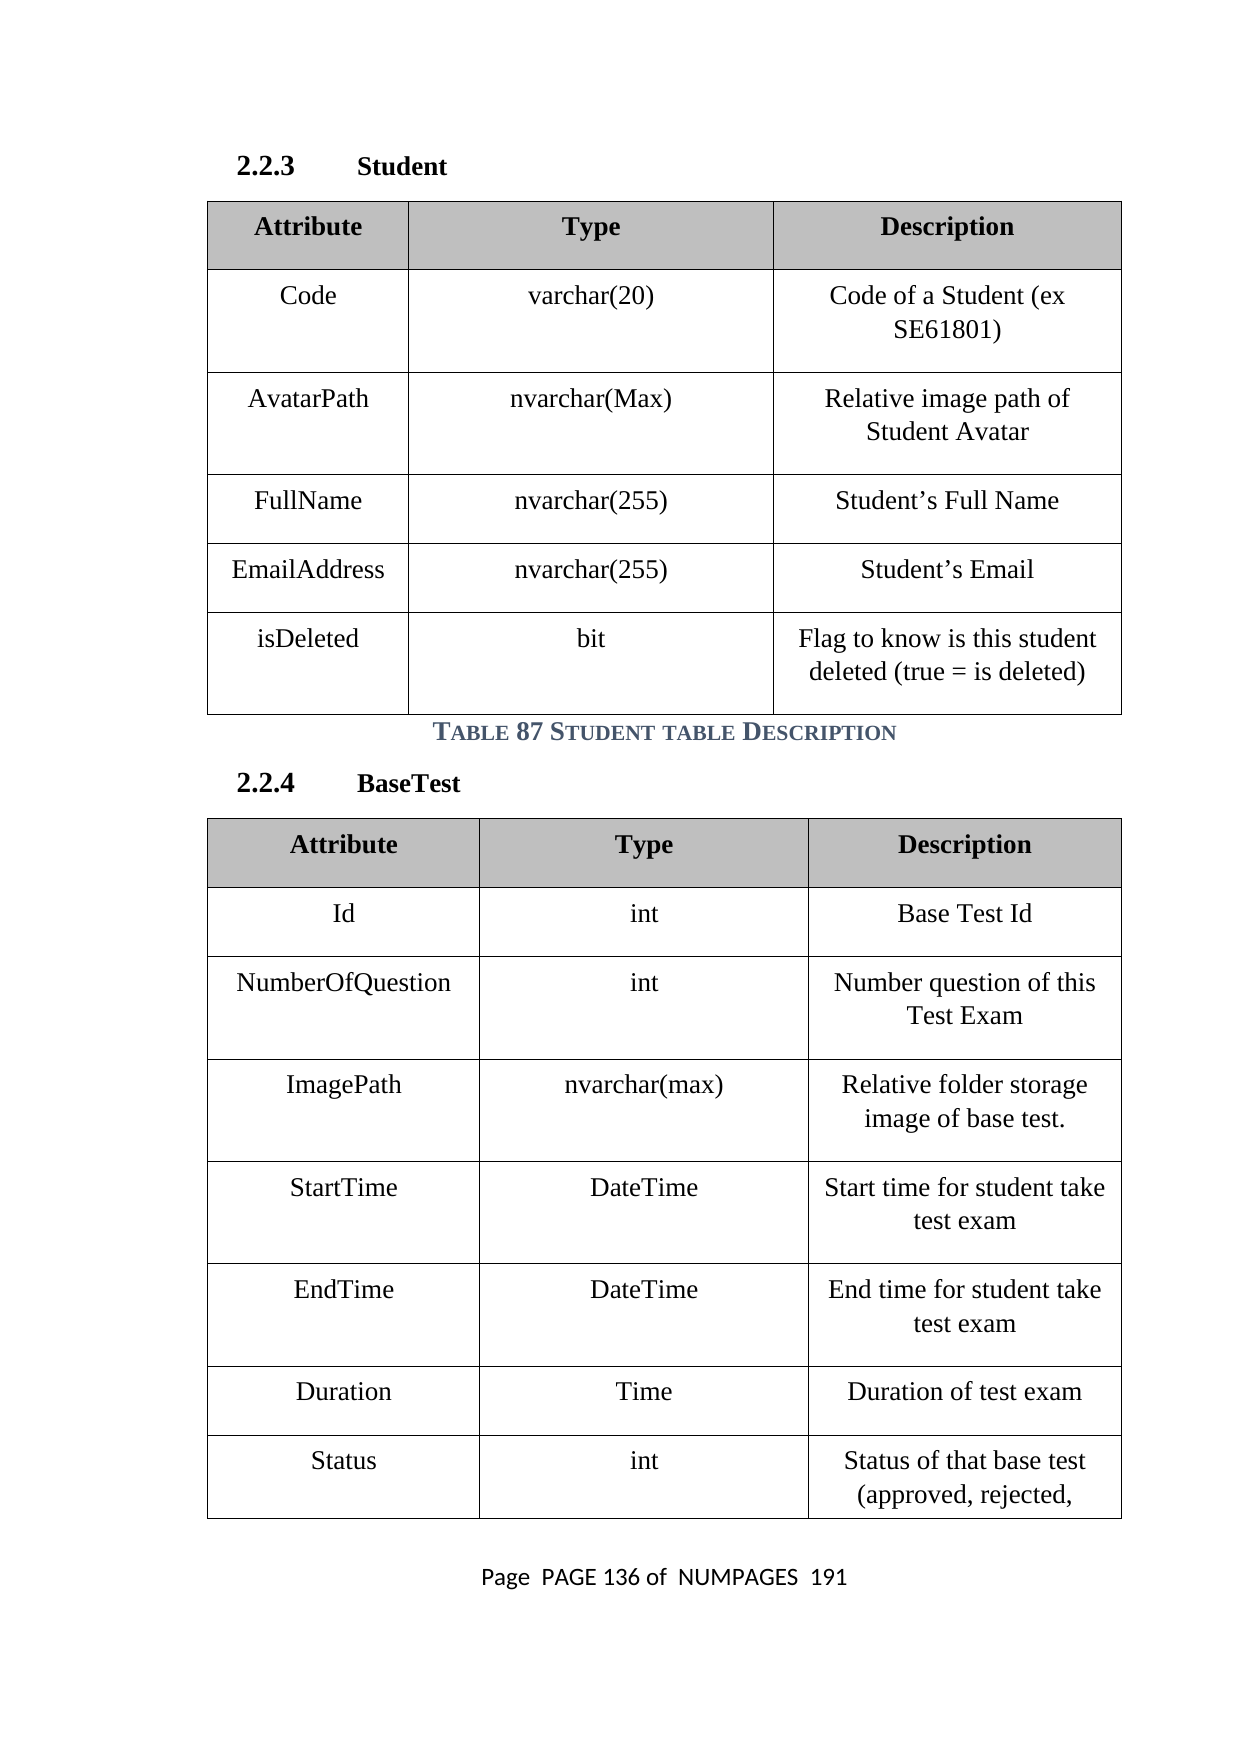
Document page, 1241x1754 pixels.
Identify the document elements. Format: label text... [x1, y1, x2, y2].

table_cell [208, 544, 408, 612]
subtitle Student [207, 148, 1122, 181]
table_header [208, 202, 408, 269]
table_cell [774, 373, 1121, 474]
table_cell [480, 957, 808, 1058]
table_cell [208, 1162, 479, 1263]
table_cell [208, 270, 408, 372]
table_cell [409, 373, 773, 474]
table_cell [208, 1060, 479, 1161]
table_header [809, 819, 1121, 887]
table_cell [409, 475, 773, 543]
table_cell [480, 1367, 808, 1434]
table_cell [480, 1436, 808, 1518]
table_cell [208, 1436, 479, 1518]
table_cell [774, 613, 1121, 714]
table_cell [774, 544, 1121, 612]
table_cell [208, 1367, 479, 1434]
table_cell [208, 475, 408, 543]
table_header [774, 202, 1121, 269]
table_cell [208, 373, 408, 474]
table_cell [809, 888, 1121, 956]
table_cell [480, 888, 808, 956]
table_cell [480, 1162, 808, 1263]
subtitle BaseTest [207, 766, 1122, 799]
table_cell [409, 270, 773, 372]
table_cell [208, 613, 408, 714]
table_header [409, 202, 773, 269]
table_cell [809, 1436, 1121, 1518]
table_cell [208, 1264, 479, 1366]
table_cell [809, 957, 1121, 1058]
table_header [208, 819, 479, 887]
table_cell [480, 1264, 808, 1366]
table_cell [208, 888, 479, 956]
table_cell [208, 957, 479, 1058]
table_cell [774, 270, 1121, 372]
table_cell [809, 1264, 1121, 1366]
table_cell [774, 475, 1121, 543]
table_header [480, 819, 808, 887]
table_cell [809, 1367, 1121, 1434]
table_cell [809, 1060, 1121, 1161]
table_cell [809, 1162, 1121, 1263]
text Table 87 Student table Description [207, 715, 1122, 746]
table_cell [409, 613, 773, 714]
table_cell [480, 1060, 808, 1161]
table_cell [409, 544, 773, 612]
